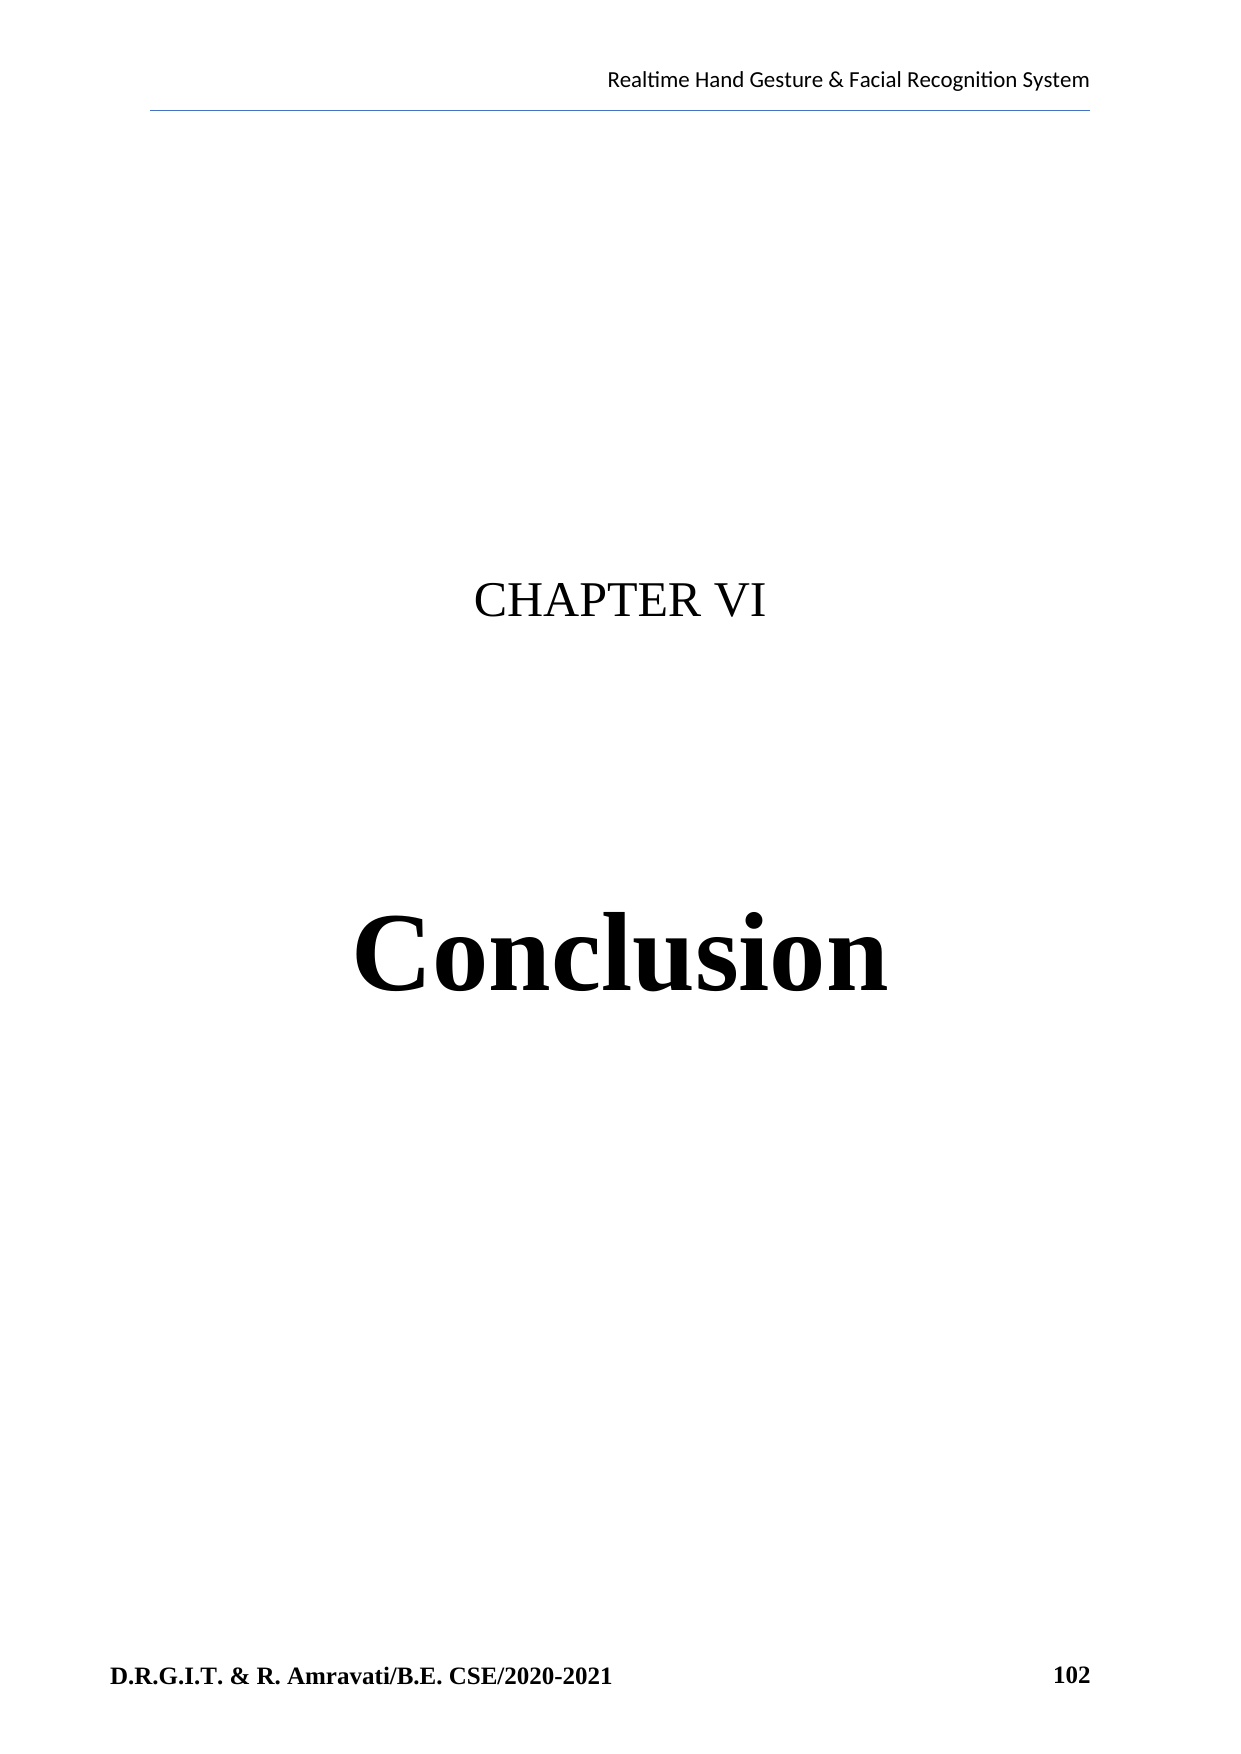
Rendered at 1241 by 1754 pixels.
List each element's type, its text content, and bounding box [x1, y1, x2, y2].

text CHAPTER VI [150, 570, 1090, 628]
text Conclusion [150, 885, 1090, 1014]
